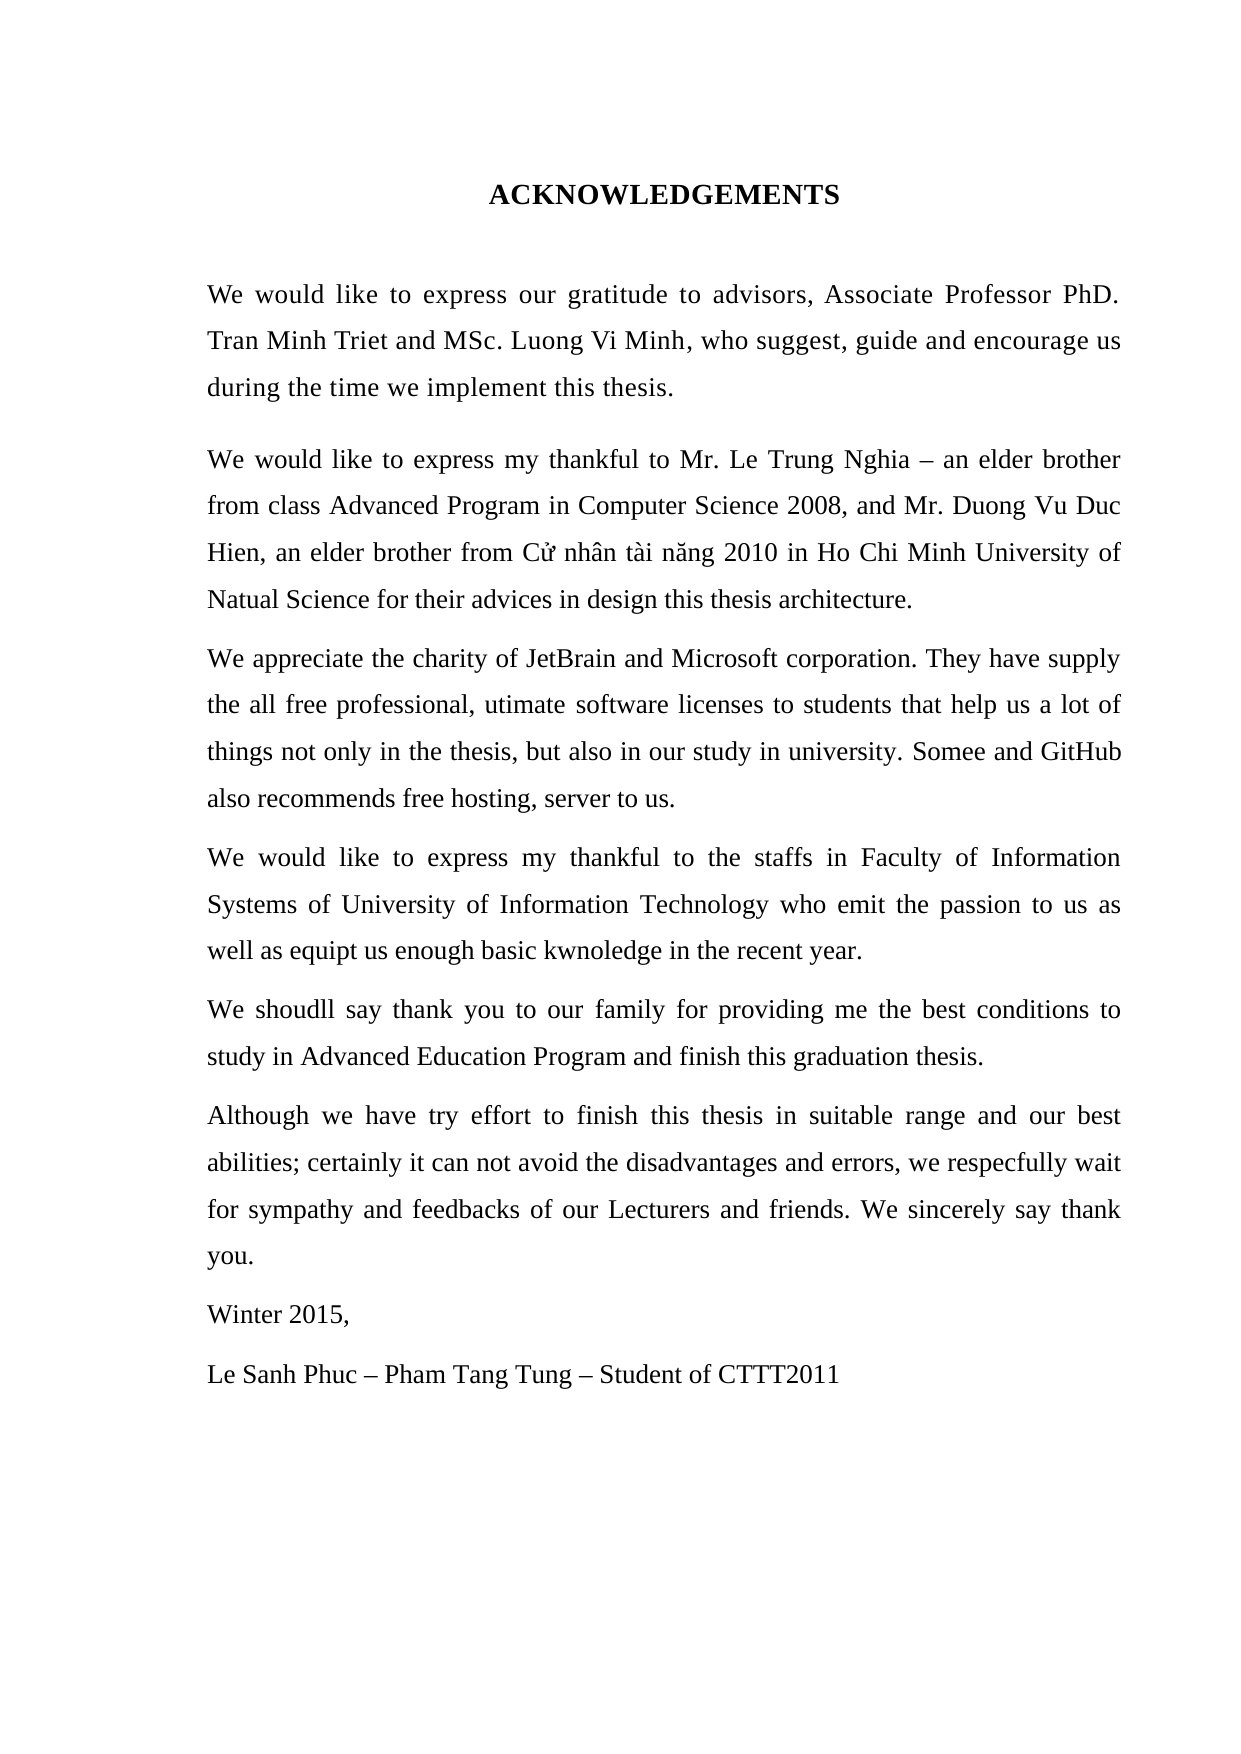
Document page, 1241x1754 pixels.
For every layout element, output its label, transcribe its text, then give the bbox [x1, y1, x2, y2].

text We shoudll say thank you to our family for providing me the best conditions to study in Advanced Education Program and finish this graduation thesis. [207, 994, 1122, 1071]
text We would like to express my thankful to the staffs in Faculty of Information Systems of University of Information Technology who emit the passion to us as well as equipt us enough basic kwnoledge in the recent year. [207, 841, 1122, 966]
text Although we have try effort to finish this thesis in suitable range and our best abilities; certainly it can not avoid the disadvantages and errors, we respecfully wait for sympathy and feedbacks of our Lecturers and friends. We sincerely say thank you. [207, 1099, 1122, 1271]
title ACKNOWLEDGEMENTS [207, 177, 1122, 211]
text We would like to express my thankful to Mr. Le Trung Nghia – an elder brother from class Advanced Program in Computer Science 2008, and Mr. Duong Vu Duc Hien, an elder brother from Cử nhân tài năng 2010 in Ho Chi Minh University of Natual Science for their advices in design this thesis architecture. [207, 443, 1122, 614]
text Le Sanh Phuc – Pham Tang Tung – Student of CTTT2011 [207, 1358, 1122, 1389]
title We would like to express our gratitude to advisors, Associate Professor PhD. Tran Minh Triet and MSc. Luong Vi Minh, who suggest, guide and encourage us during the time we implement this thesis. [207, 278, 1122, 402]
text We appreciate the charity of JetBrain and Microsoft corporation. They have supply the all free professional, utimate software licenses to students that help us a lot of things not only in the thesis, but also in our study in university. Somee and GitHub also recommends free hosting, server to us. [207, 642, 1122, 813]
text Winter 2015, [207, 1299, 1122, 1330]
